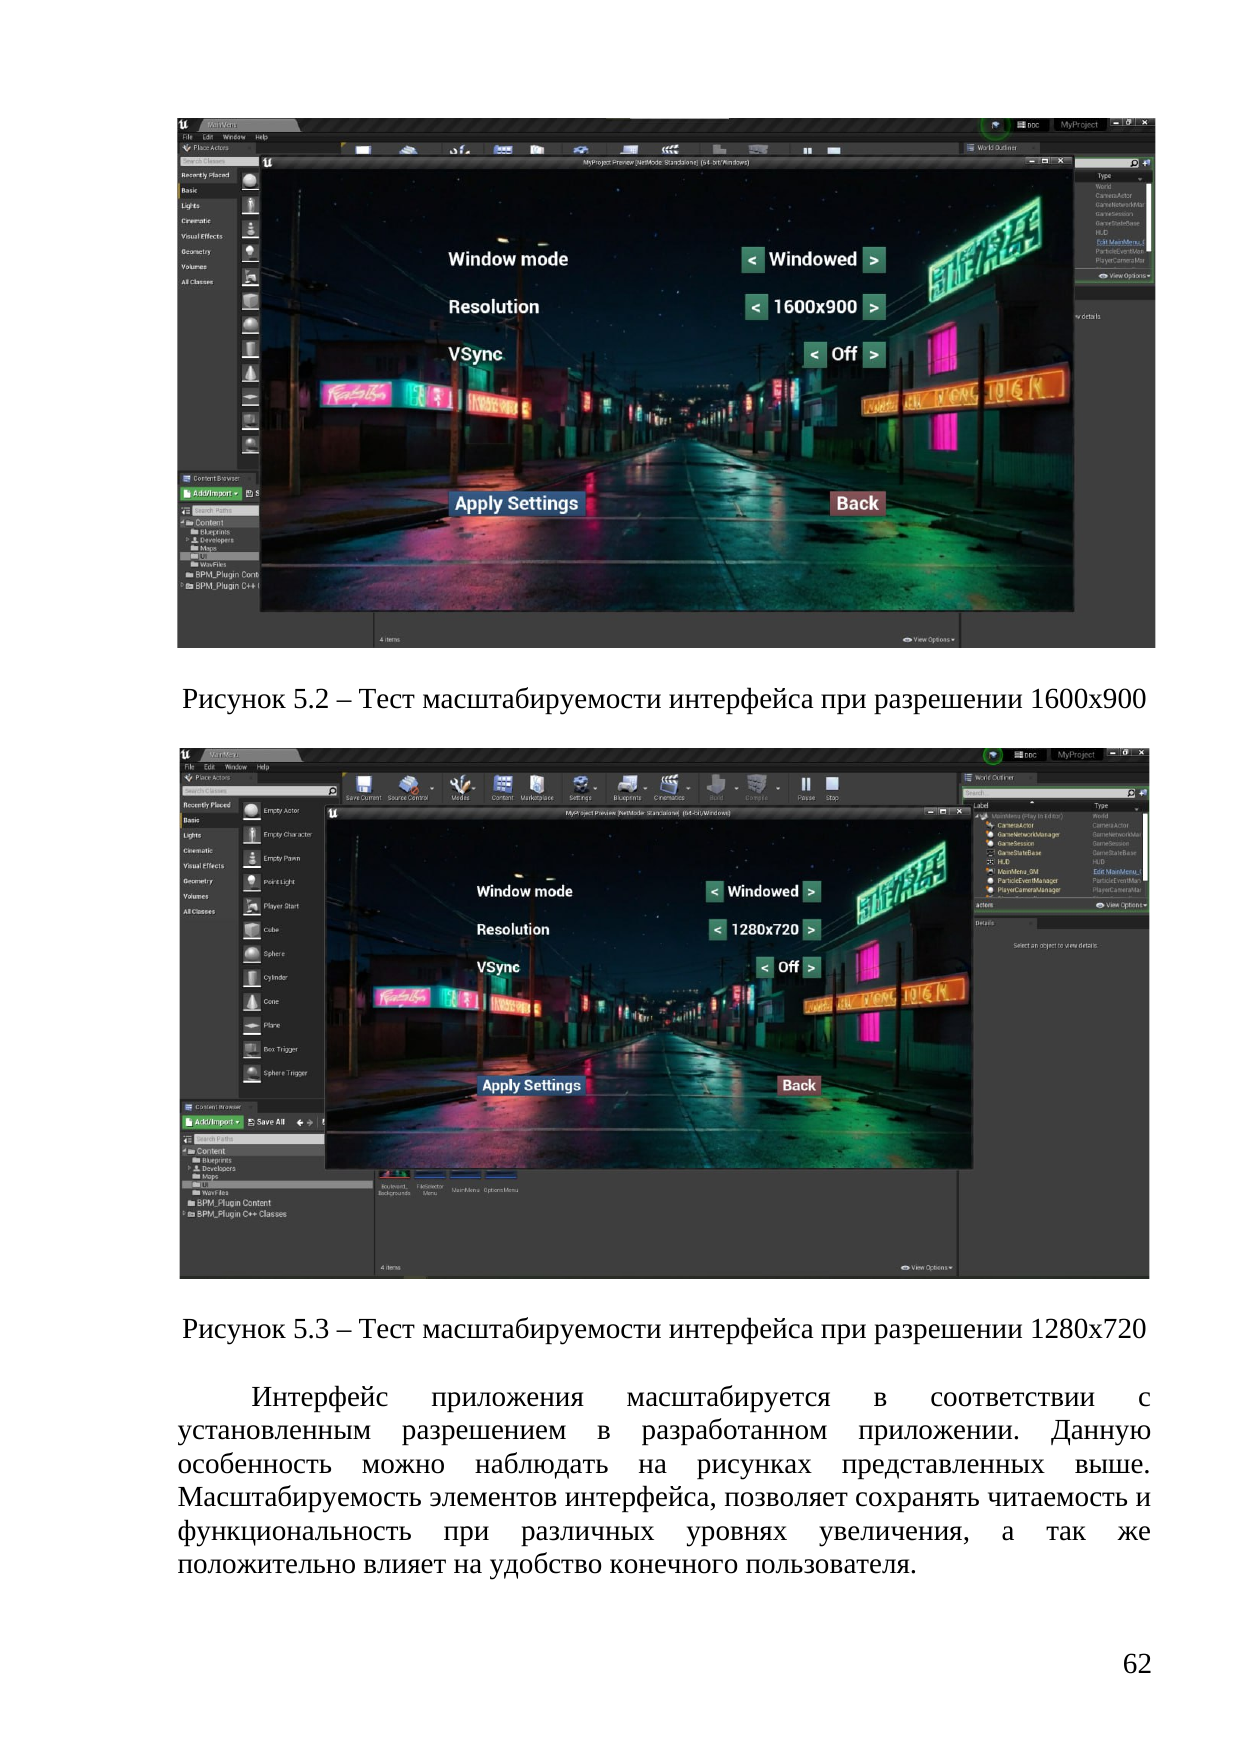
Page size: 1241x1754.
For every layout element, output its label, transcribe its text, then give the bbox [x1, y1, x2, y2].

picture [179, 748, 1150, 1279]
text Рисунок 5.3 – Тест масштабируемости интерфейса при разрешении 1280х720 [177, 1312, 1152, 1345]
text Рисунок 5.2 – Тест масштабируемости интерфейса при разрешении 1600x900 [177, 681, 1152, 715]
text Интерфейс приложения масштабируется в соответствии с установленным разрешением в разработанном приложении. Данную особенность можно наблюдать на рисунках представленных выше. Масштабируемость элементов интерфейса, позволяет сохранять читаемость и функциональность при различных уровнях увеличения, а так же положительно влияет на удобство конечного пользователя. [177, 1379, 1152, 1580]
picture [177, 118, 1156, 648]
